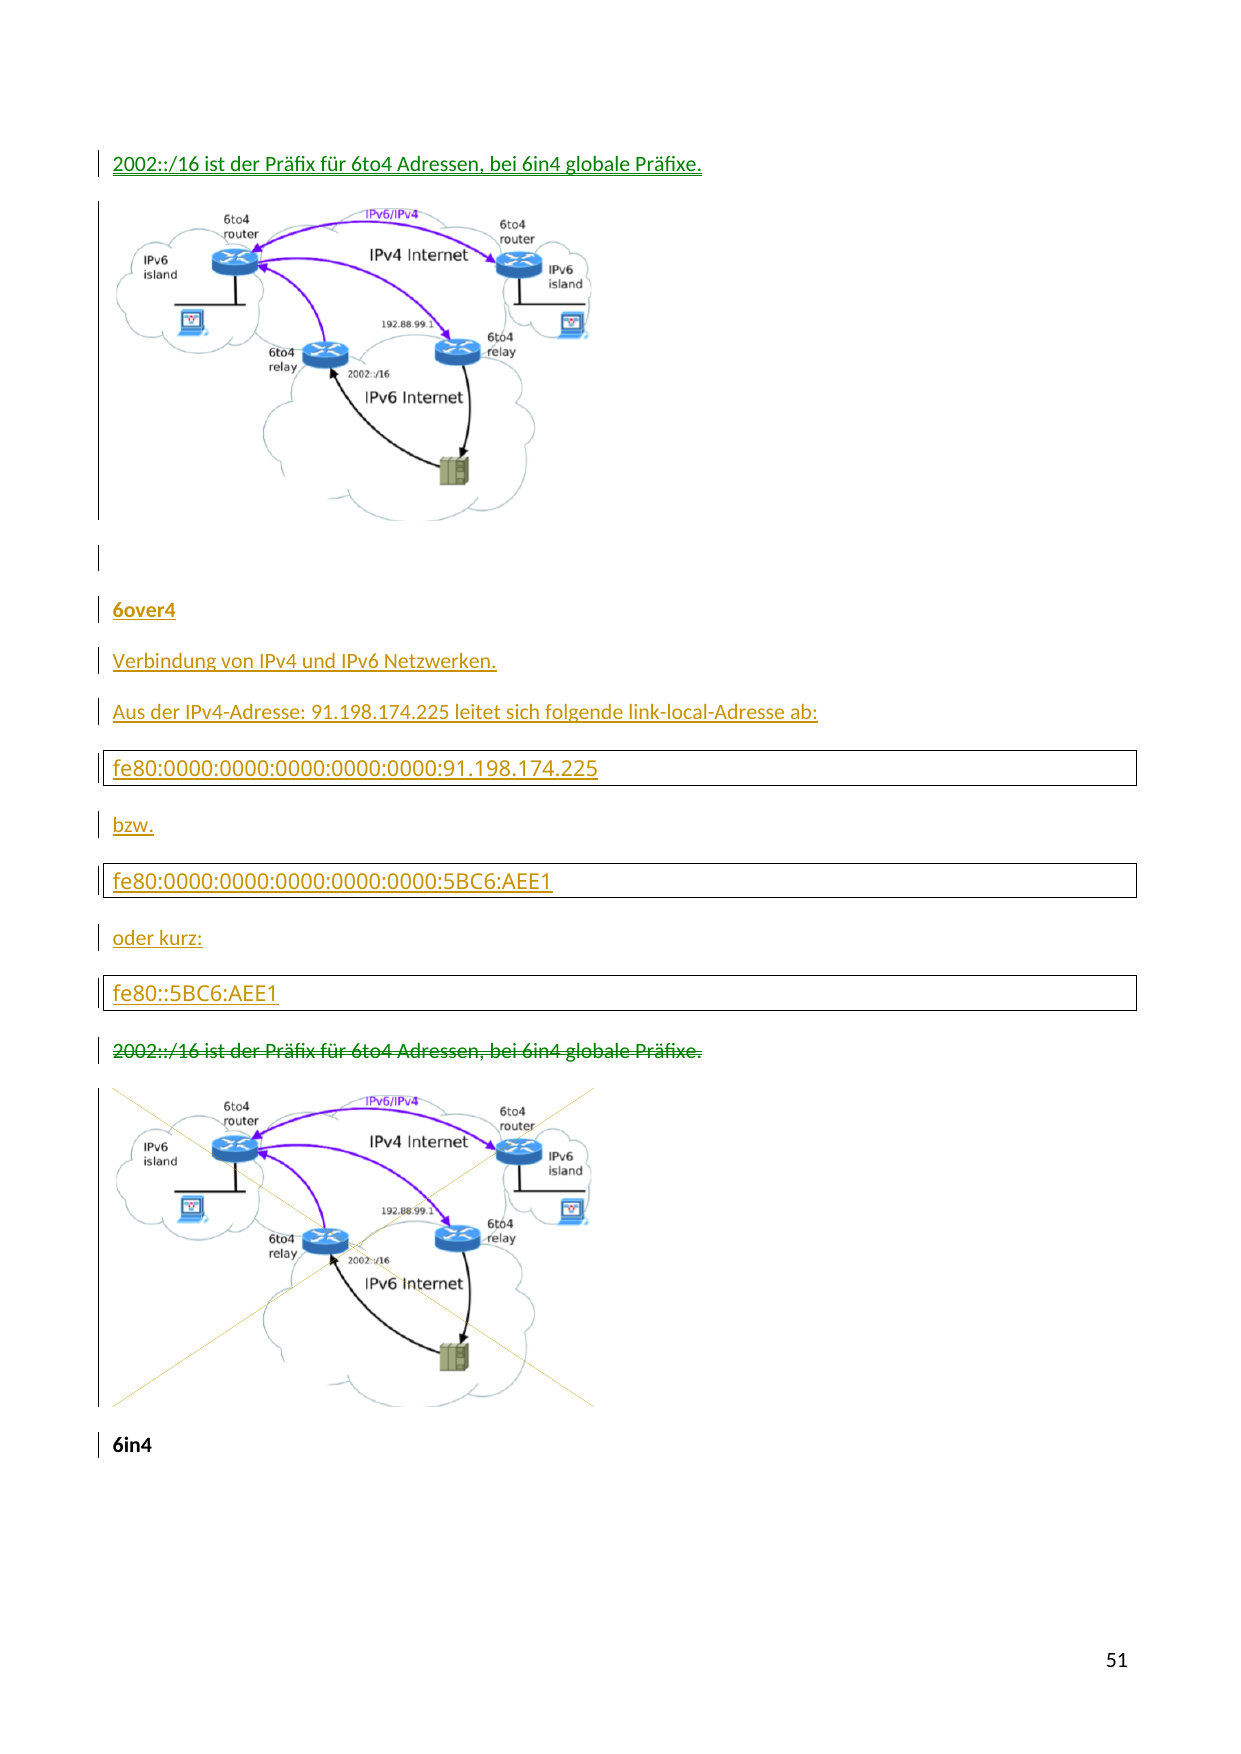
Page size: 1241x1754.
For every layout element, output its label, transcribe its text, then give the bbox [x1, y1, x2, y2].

picture [112, 1089, 352, 1406]
picture [112, 201, 594, 521]
picture [355, 1089, 594, 1406]
text 6in4 [112, 1432, 1128, 1458]
picture [115, 1249, 592, 1407]
picture [115, 1088, 592, 1246]
